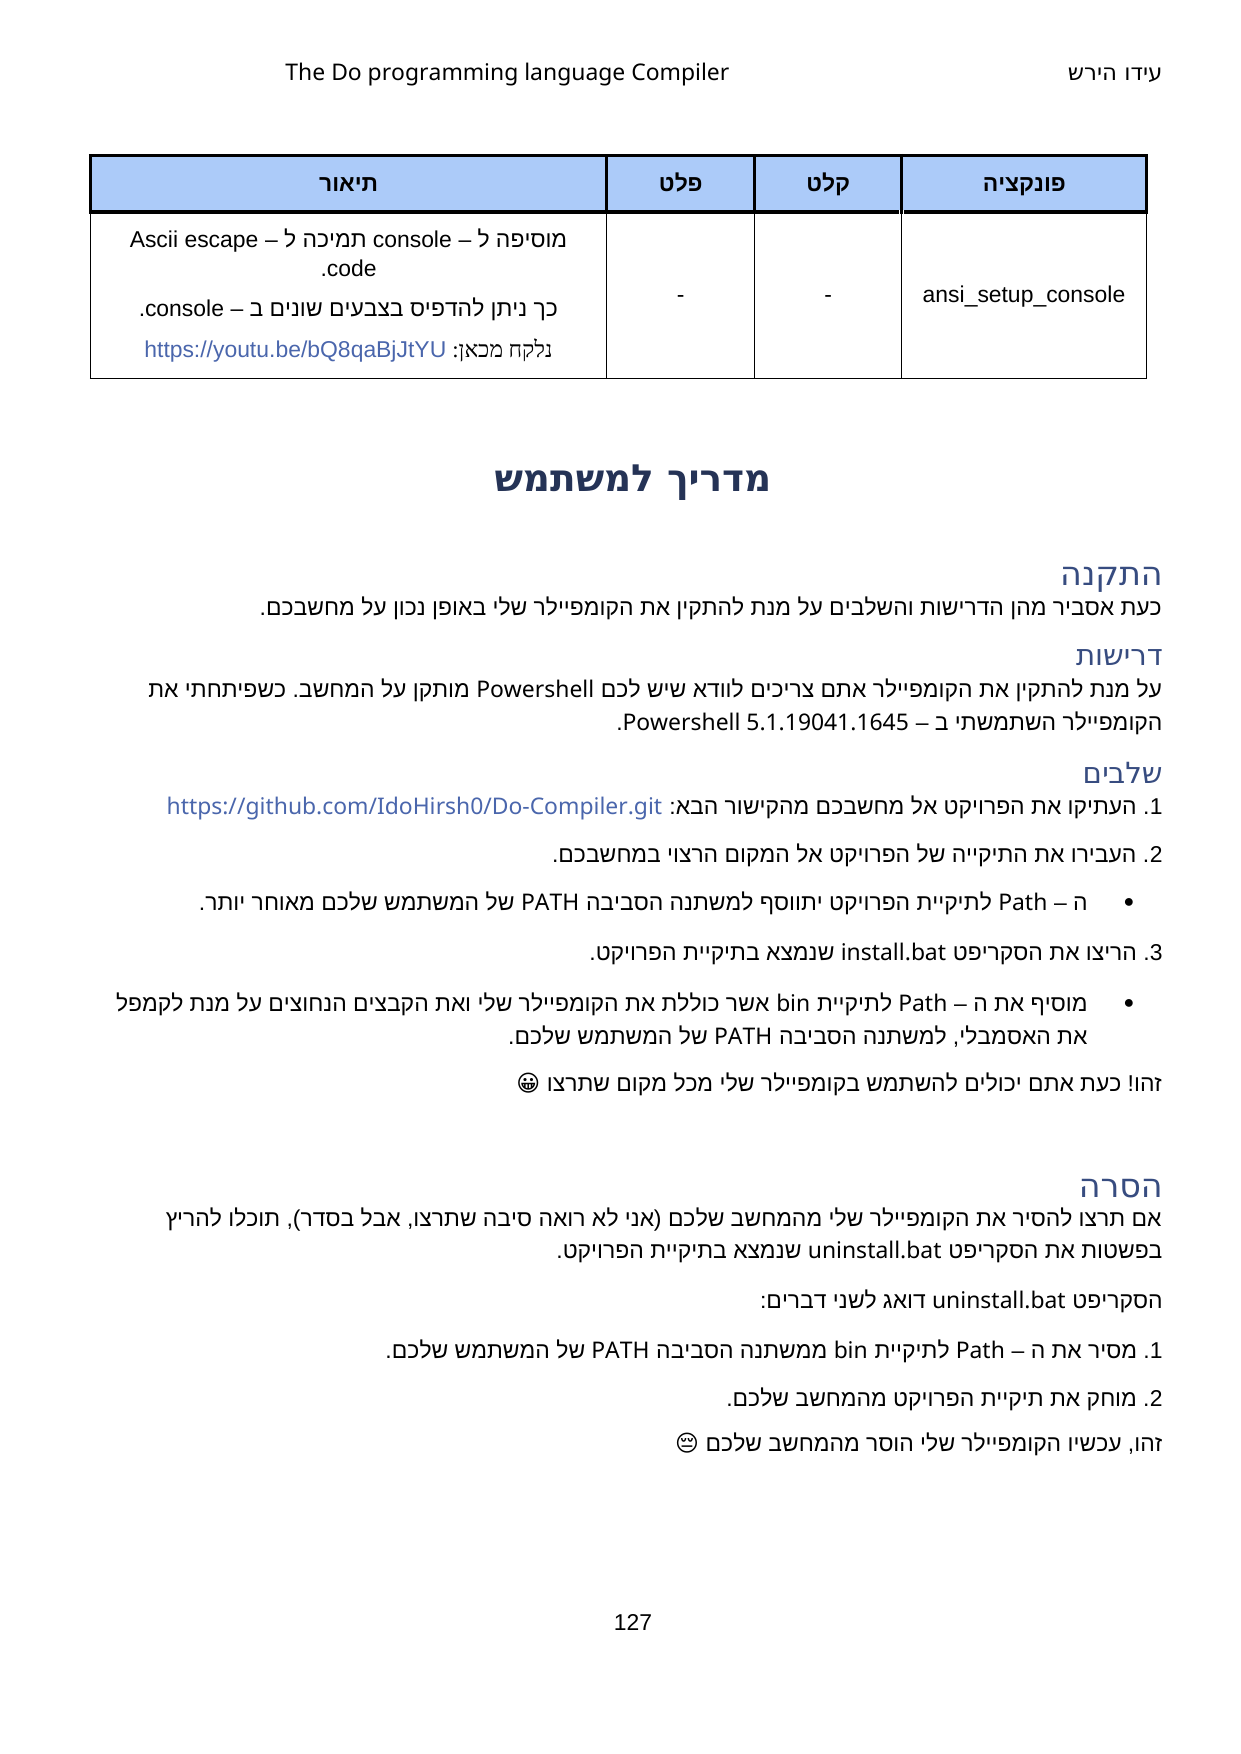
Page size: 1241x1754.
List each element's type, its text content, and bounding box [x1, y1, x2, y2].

table_cell מוסיפה ל – console תמיכה ל – Ascii escape code. כך ניתן להדפיס בצבעים שונים ב – console. נלקח מכאן: https://youtu.be/bQ8qaBjJtYU [91, 214, 606, 377]
table_header פונקציה [903, 157, 1145, 210]
text זהו, עכשיו הקומפיילר שלי הוסר מהמחשב שלכם [103, 1430, 1162, 1457]
table_header תיאור [92, 157, 605, 210]
text הסקריפט uninstall.bat דואג לשני דברים: [103, 1284, 1162, 1315]
subtitle שלבים [103, 756, 1162, 790]
subtitle מדריך למשתמש [103, 456, 1162, 500]
text כעת אסביר מהן הדרישות והשלבים על מנת להתקין את הקומפיילר שלי באופן נכון על מחשבכם. [103, 593, 1162, 620]
list מוסיף את ה – Path לתיקיית bin אשר כוללת את הקומפיילר שלי ואת הקבצים הנחוצים על מנת לקמפל את האסמבלי, למשתנה הסביבה PATH של המשתמש שלכם. [103, 987, 1125, 1051]
text 2. העבירו את התיקייה של הפרויקט אל המקום הרצוי במחשבכם. [103, 841, 1162, 867]
text 1. העתיקו את הפרויקט אל מחשבכם מהקישור הבא: https://github.com/IdoHirsh0/Do-Compiler.git [103, 790, 1162, 821]
subtitle הסרה [103, 1166, 1162, 1205]
text 2. מוחק את תיקיית הפרויקט מהמחשב שלכם. [103, 1385, 1162, 1411]
text אם תרצו להסיר את הקומפיילר שלי מהמחשב שלכם (אני לא רואה סיבה שתרצו, אבל בסדר), תוכלו להריץ בפשטות את הסקריפט uninstall.bat שנמצא בתיקיית הפרויקט. [103, 1205, 1162, 1265]
subtitle התקנה [103, 554, 1162, 593]
text 3. הריצו את הסקריפט install.bat שנמצא בתיקיית הפרויקט. [103, 936, 1162, 967]
table_header קלט [756, 157, 900, 210]
table_header פלט [608, 157, 753, 210]
text 1. מסיר את ה – Path לתיקיית bin ממשתנה הסביבה PATH של המשתמש שלכם. [103, 1334, 1162, 1366]
text על מנת להתקין את הקומפיילר אתם צריכים לוודא שיש לכם Powershell מותקן על המחשב. כשפיתחתי את הקומפיילר השתמשתי ב – Powershell 5.1.19041.1645. [103, 672, 1162, 737]
list ה – Path לתיקיית הפרויקט יתווסף למשתנה הסביבה PATH של המשתמש שלכם מאוחר יותר. [103, 886, 1125, 917]
table_cell - [755, 210, 901, 377]
text זהו! כעת אתם יכולים להשתמש בקומפיילר שלי מכל מקום שתרצו [103, 1070, 1162, 1097]
table_cell - [607, 214, 754, 377]
subtitle דרישות [103, 638, 1162, 672]
table_cell ansi_setup_console [902, 210, 1146, 377]
